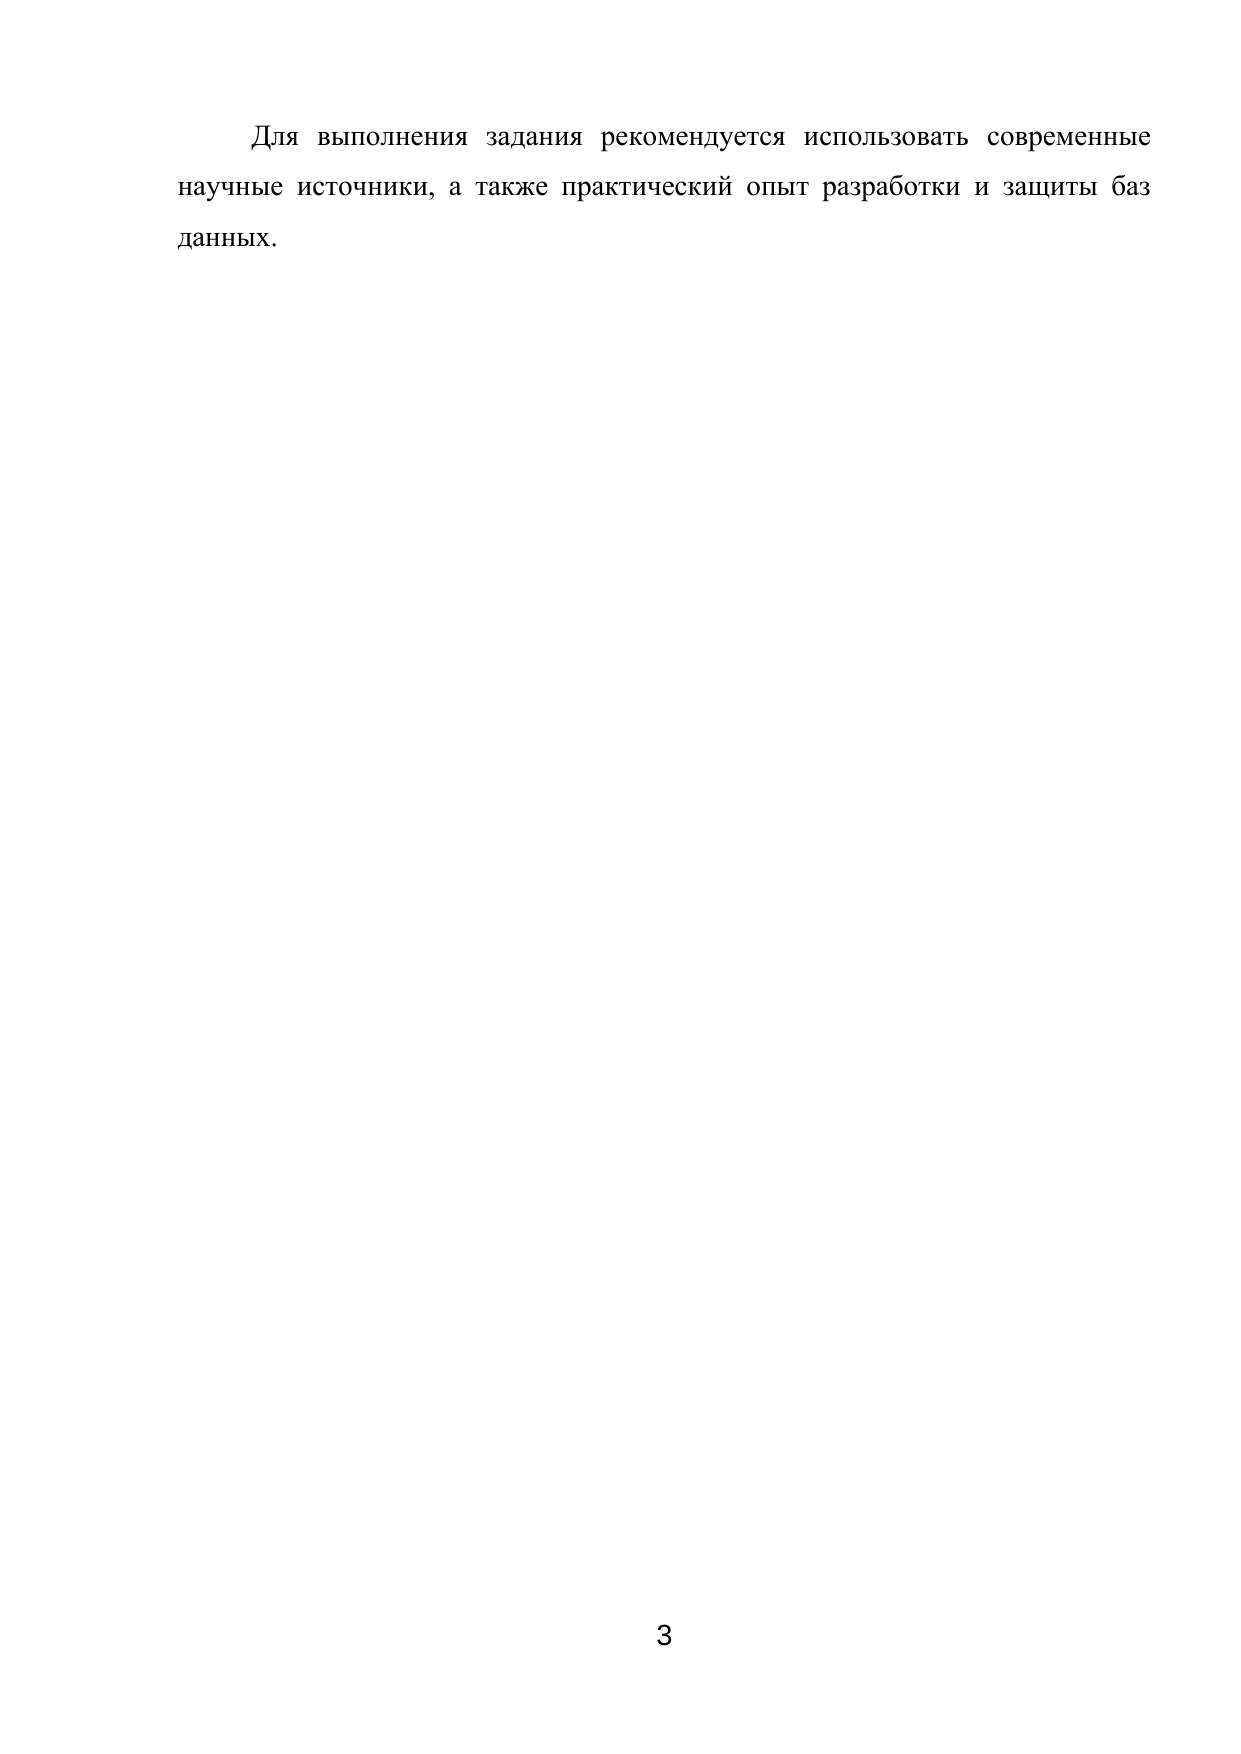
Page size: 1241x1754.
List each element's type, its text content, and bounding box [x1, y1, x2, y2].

text Для выполнения задания рекомендуется использовать современные научные источники, а также практический опыт разработки и защиты баз данных. [177, 118, 1152, 252]
